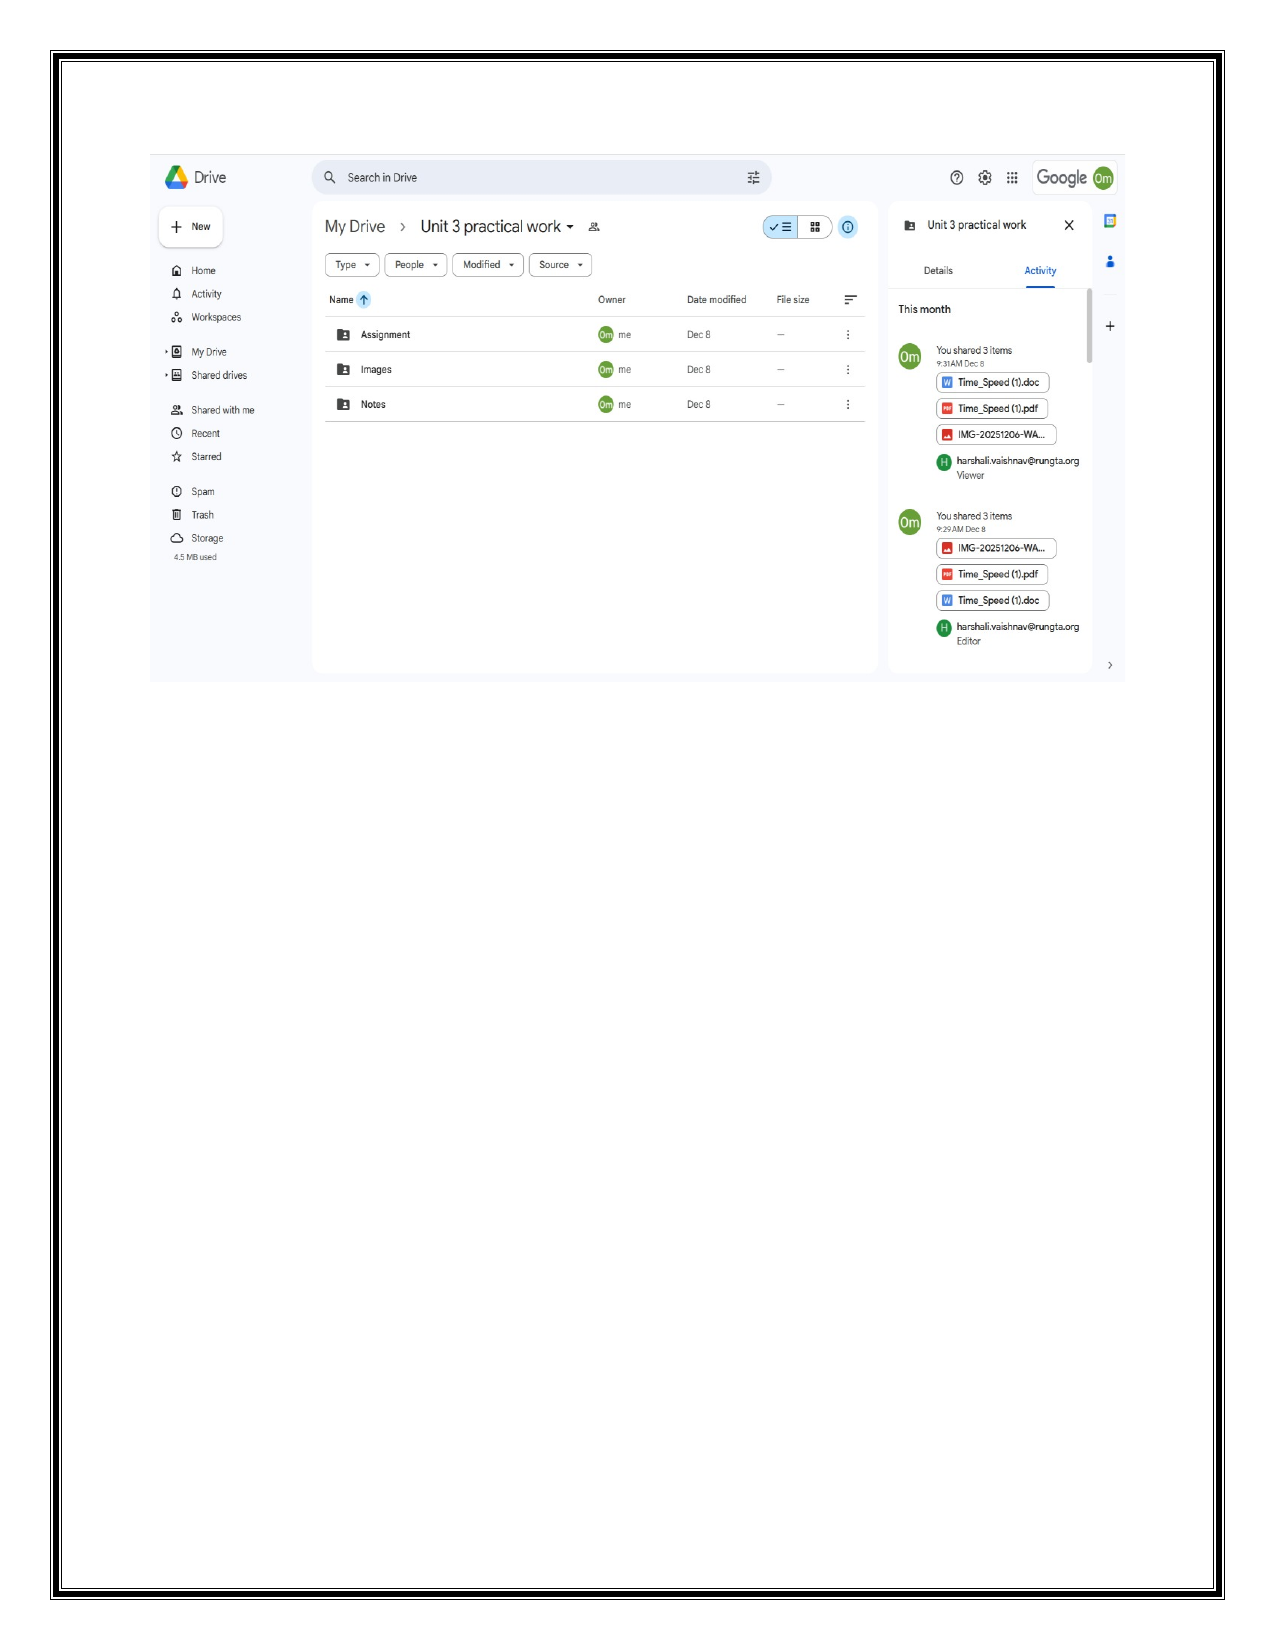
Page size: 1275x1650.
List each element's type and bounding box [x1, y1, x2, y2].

picture [150, 154, 1125, 682]
